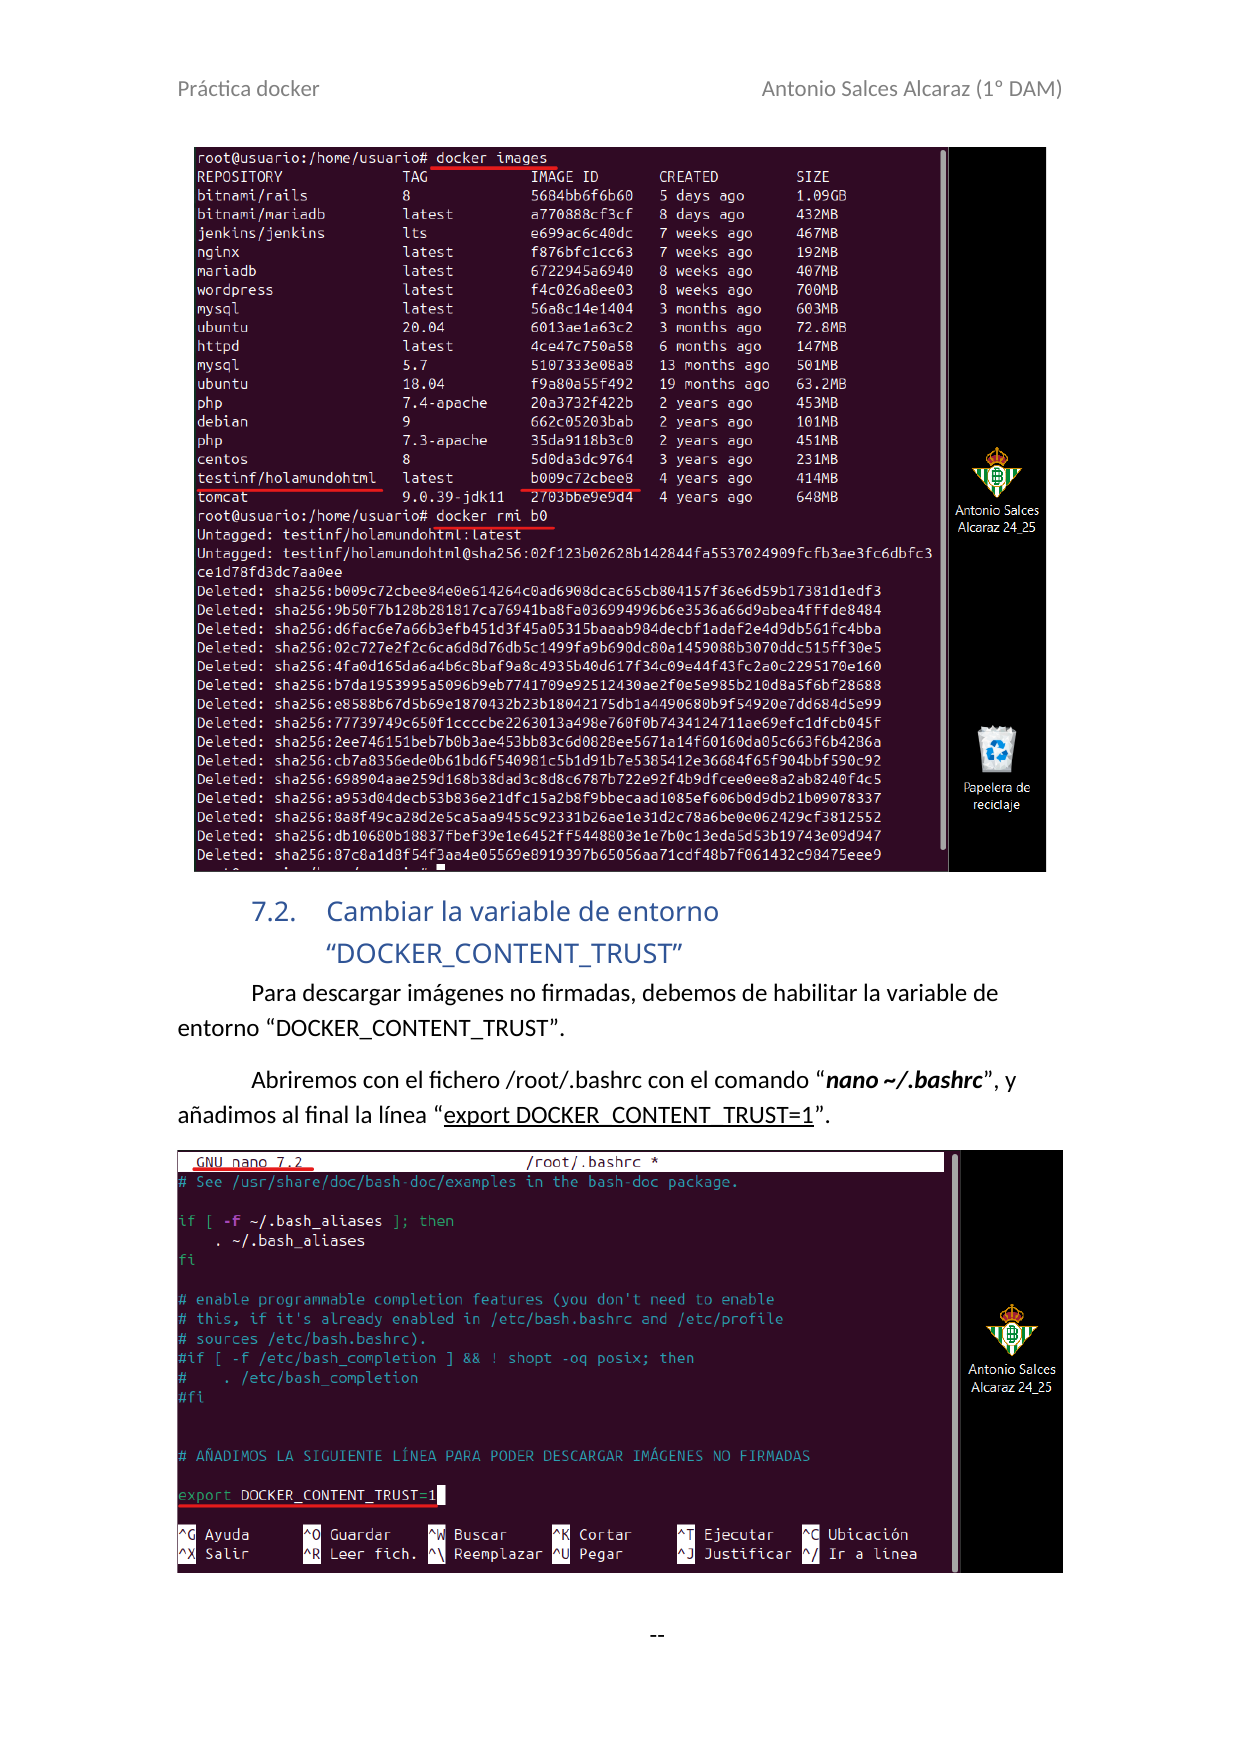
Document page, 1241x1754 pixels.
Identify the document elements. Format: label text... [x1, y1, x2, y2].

subtitle Cambiar la variable de entorno “DOCKER_CONTENT_TRUST” [251, 892, 1063, 972]
picture [177, 1150, 1063, 1573]
text Para descargar imágenes no firmadas, debemos de habilitar la variable de entorno “DOCKER_CONTENT_TRUST”. [177, 977, 1063, 1043]
picture [194, 147, 1047, 872]
text Abriremos con el fichero /root/.bashrc con el comando “nano ~/.bashrc”, y añadimos al final la línea “export DOCKER_CONTENT_TRUST=1”. [177, 1064, 1063, 1129]
